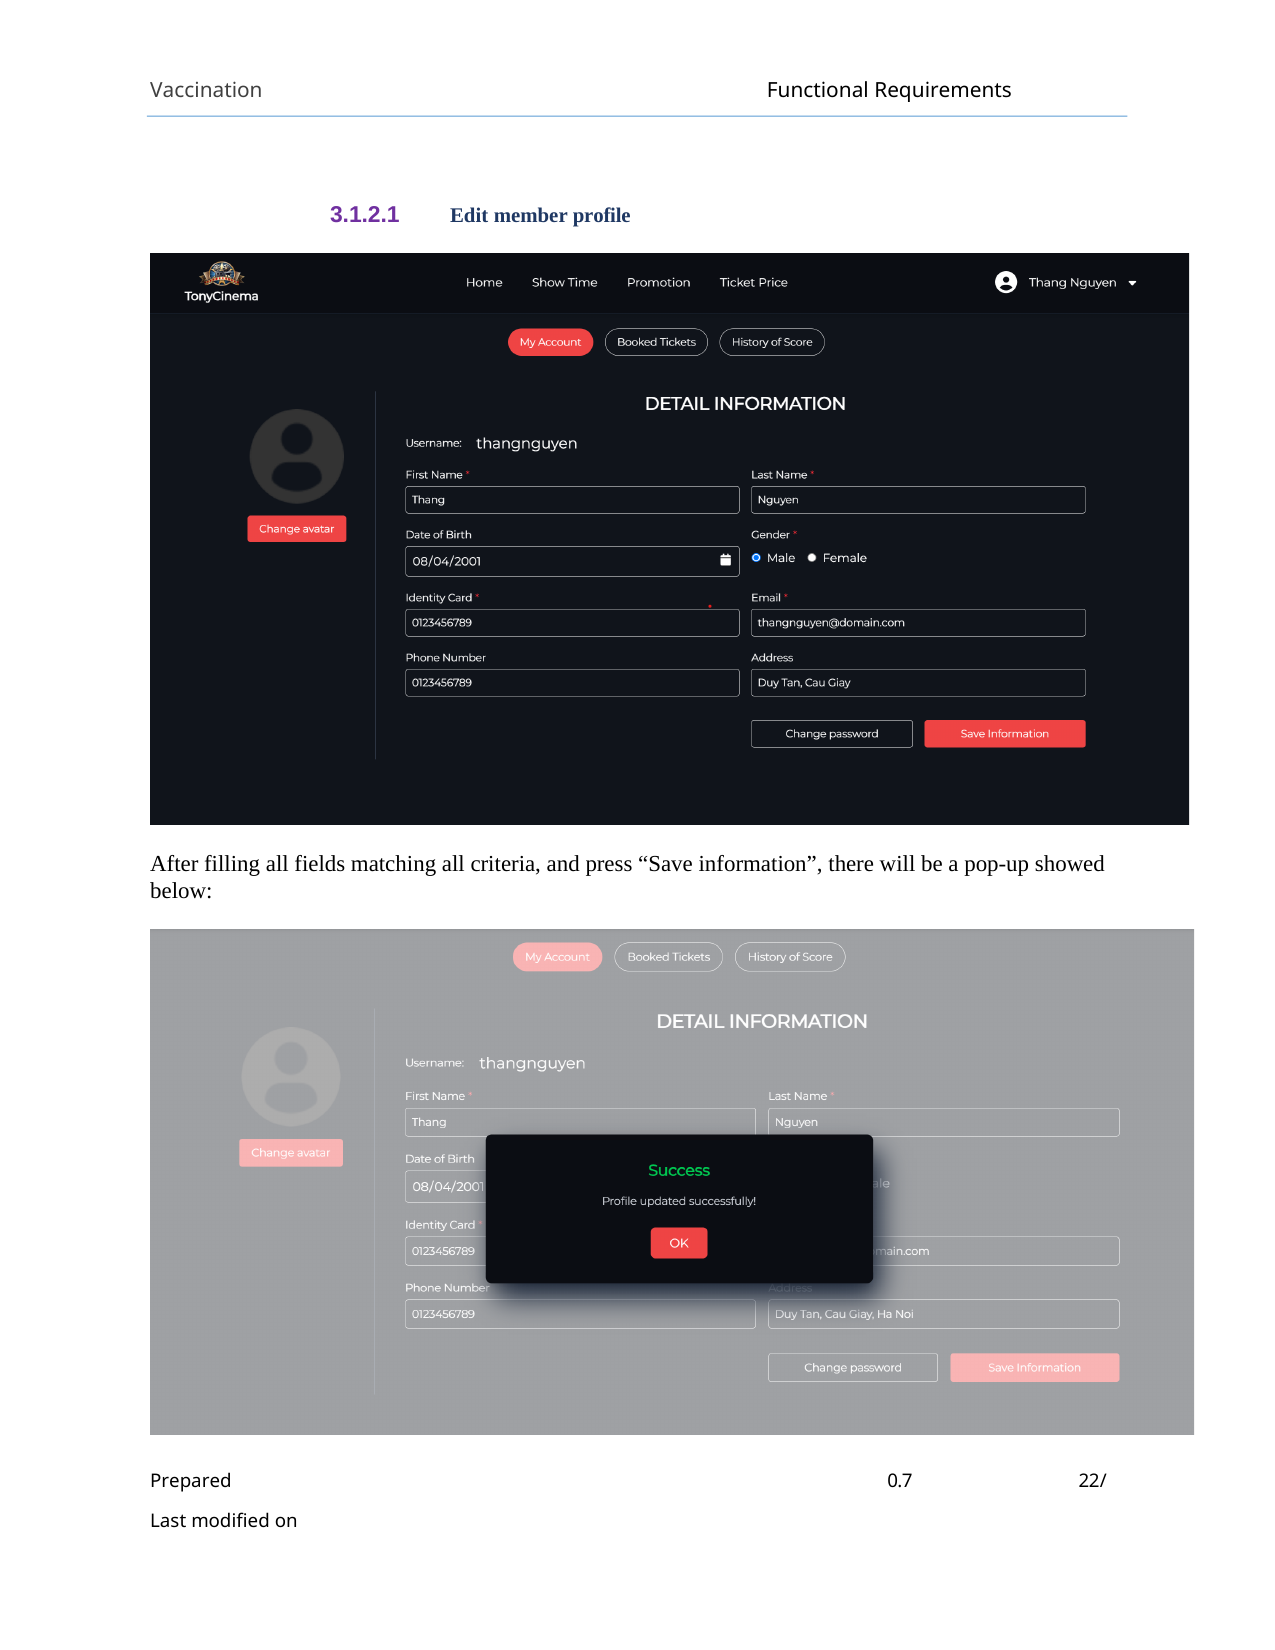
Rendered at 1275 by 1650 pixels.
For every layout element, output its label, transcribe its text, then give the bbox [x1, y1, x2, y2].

picture [150, 929, 1195, 1435]
subtitle Edit member profile [330, 201, 1275, 227]
picture [150, 253, 1190, 825]
text below: [150, 877, 1275, 903]
text After filling all fields matching all criteria, and press “Save information”, there will be a pop-up showed [150, 851, 1275, 877]
